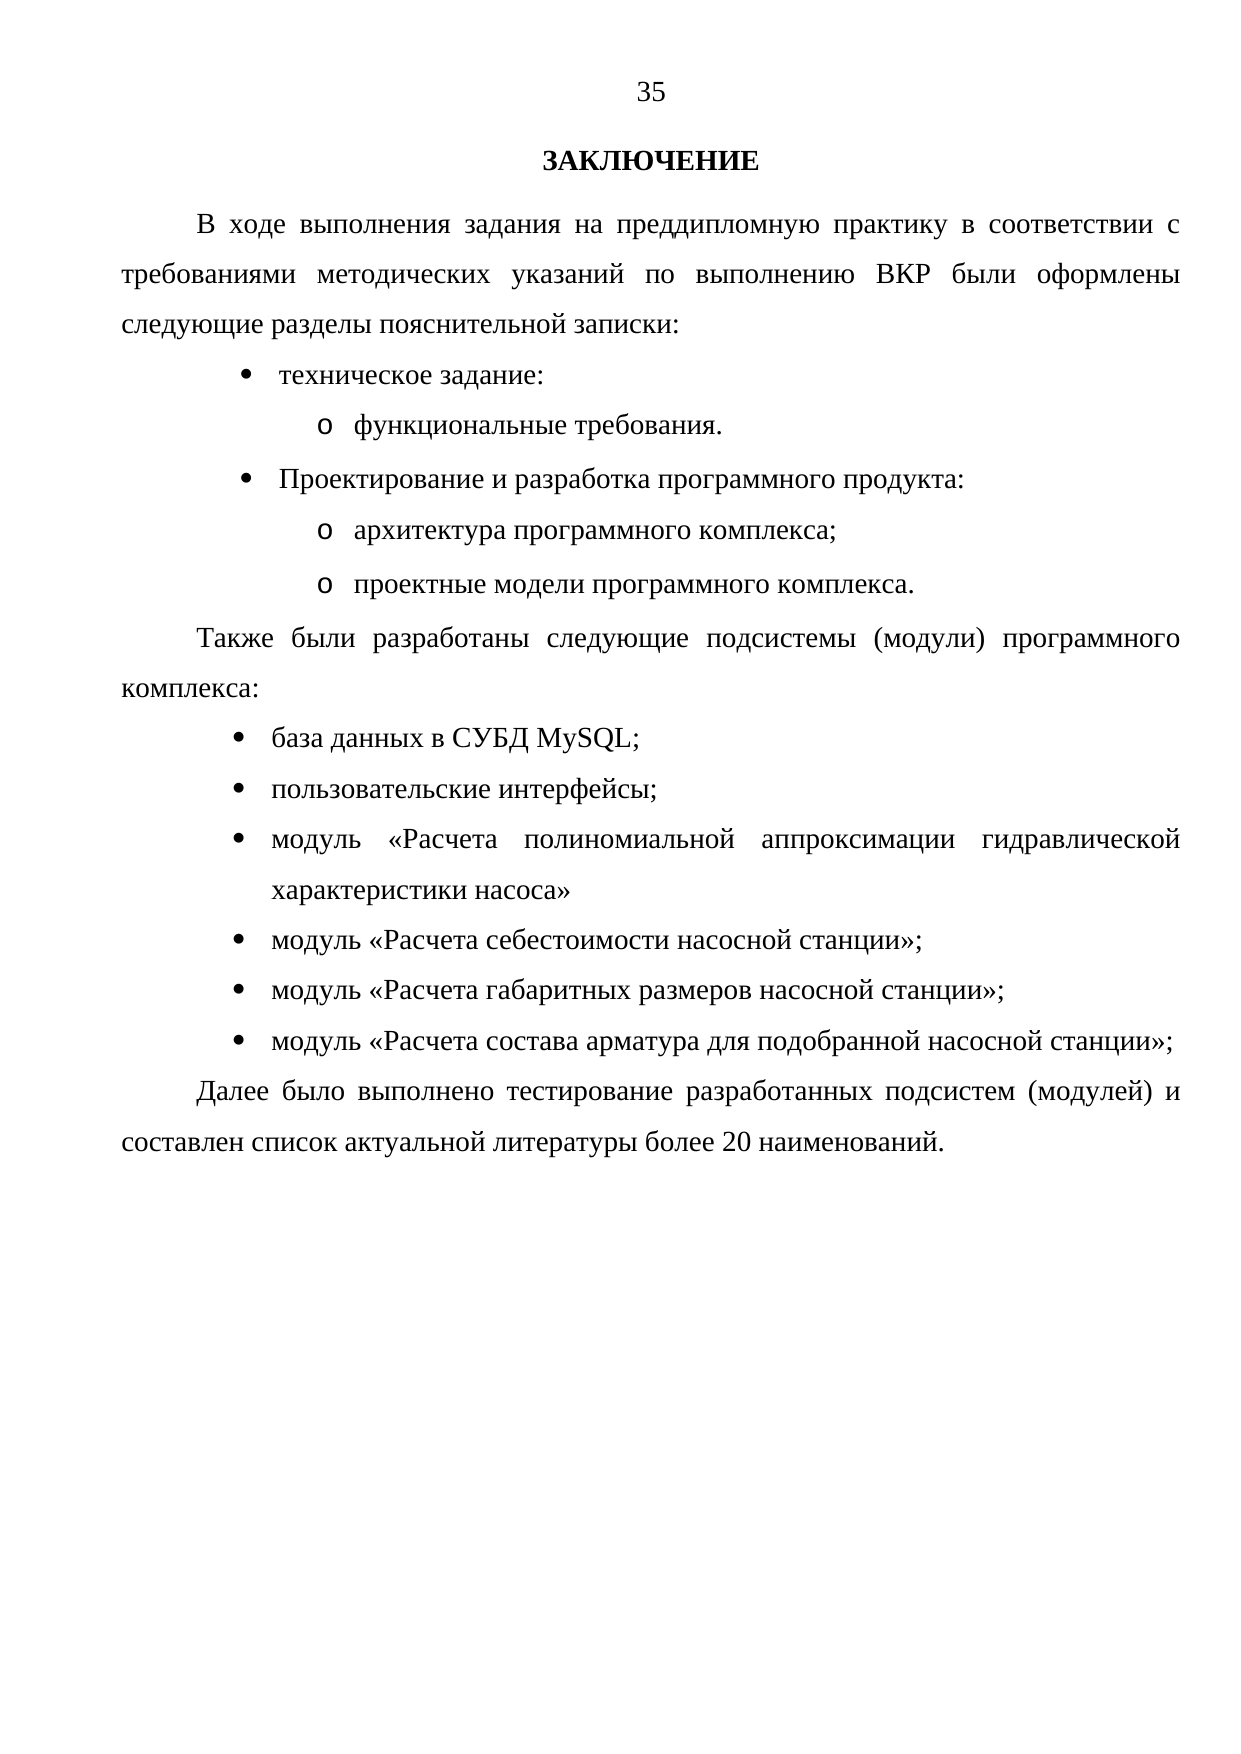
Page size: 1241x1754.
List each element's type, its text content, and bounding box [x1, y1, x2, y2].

subtitle ЗАКЛЮЧЕНИЕ [121, 143, 1181, 177]
list база данных в СУБД MySQL; [233, 721, 1181, 754]
text Далее было выполнено тестирование разработанных подсистем (модулей) и составлен список актуальной литературы более 20 наименований. [121, 1073, 1181, 1157]
list функциональные требования. [316, 407, 1181, 443]
list проектные модели программного комплекса. [316, 566, 1181, 602]
list модуль «Расчета состава арматура для подобранной насосной станции»; [233, 1023, 1181, 1057]
list модуль «Расчета габаритных размеров насосной станции»; [233, 972, 1181, 1006]
list техническое задание: [241, 357, 1181, 391]
text Также были разработаны следующие подсистемы (модули) программного комплекса: [121, 620, 1181, 704]
list Проектирование и разработка программного продукта: [241, 461, 1181, 495]
list архитектура программного комплекса; [316, 512, 1181, 548]
list модуль «Расчета полиномиальной аппроксимации гидравлической характеристики насоса» [233, 821, 1181, 905]
list пользовательские интерфейсы; [233, 771, 1181, 804]
text В ходе выполнения задания на преддипломную практику в соответствии с требованиями методических указаний по выполнению ВКР были оформлены следующие разделы пояснительной записки: [121, 206, 1181, 340]
list модуль «Расчета себестоимости насосной станции»; [233, 922, 1181, 956]
